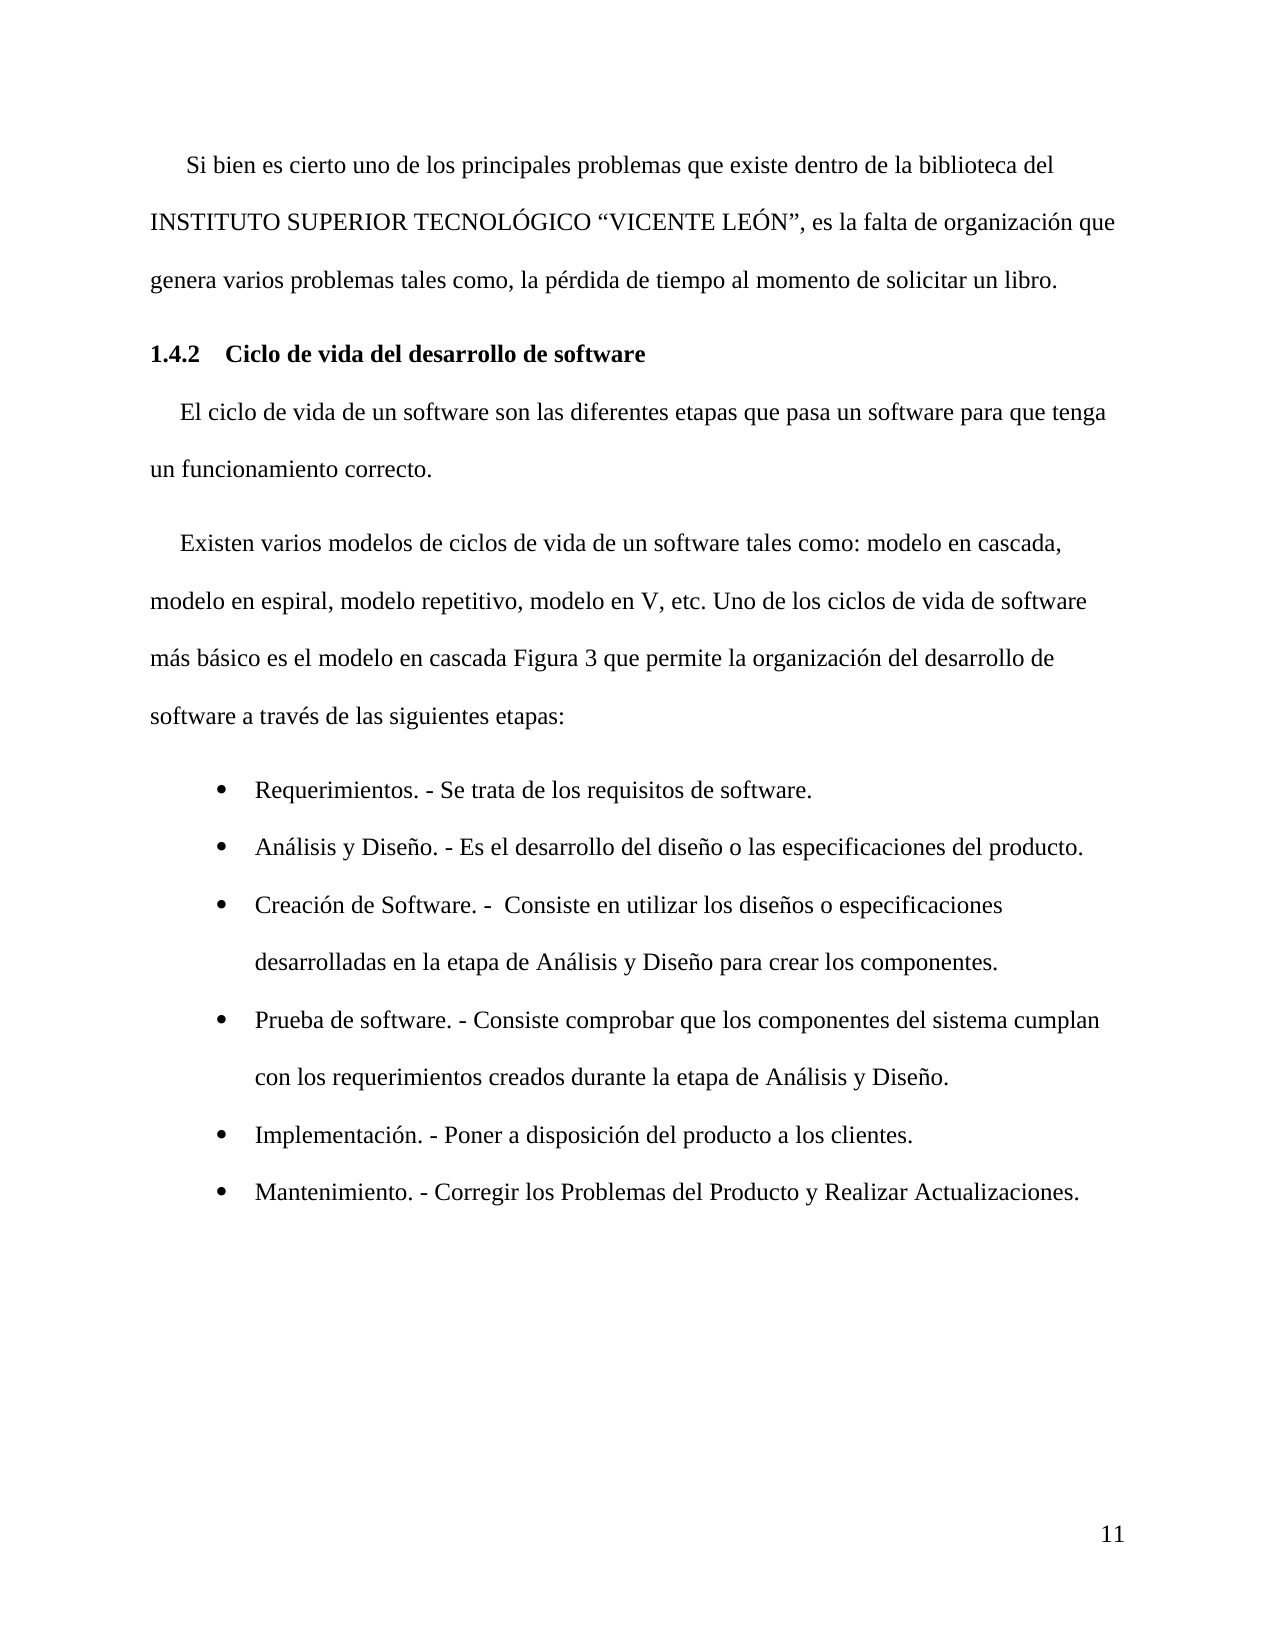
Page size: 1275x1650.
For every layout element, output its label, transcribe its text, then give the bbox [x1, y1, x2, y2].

list Implementación. - Poner a disposición del producto a los clientes. [217, 1120, 1125, 1149]
list Mantenimiento. - Corregir los Problemas del Producto y Realizar Actualizaciones. [217, 1177, 1125, 1206]
list Análisis y Diseño. - Es el desarrollo del diseño o las especificaciones del producto. [217, 832, 1125, 861]
list Requerimientos. - Se trata de los requisitos de software. [217, 775, 1125, 804]
text El ciclo de vida de un software son las diferentes etapas que pasa un software para que tenga un funcionamiento correcto. [150, 397, 1125, 483]
text Si bien es cierto uno de los principales problemas que existe dentro de la biblioteca del INSTITUTO SUPERIOR TECNOLÓGICO “VICENTE LEÓN”, es la falta de organización que genera varios problemas tales como, la pérdida de tiempo al momento de solicitar un libro. [150, 150, 1125, 294]
list Prueba de software. - Consiste comprobar que los componentes del sistema cumplan con los requerimientos creados durante la etapa de Análisis y Diseño. [217, 1005, 1125, 1091]
list Creación de Software. - Consiste en utilizar los diseños o especificaciones desarrolladas en la etapa de Análisis y Diseño para crear los componentes. [217, 890, 1125, 976]
text Existen varios modelos de ciclos de vida de un software tales como: modelo en cascada, modelo en espiral, modelo repetitivo, modelo en V, etc. Uno de los ciclos de vida de software más básico es el modelo en cascada Figura 3 que permite la organización del desarrollo de software a través de las siguientes etapas: [150, 528, 1125, 729]
subtitle Ciclo de vida del desarrollo de software [150, 339, 1125, 368]
